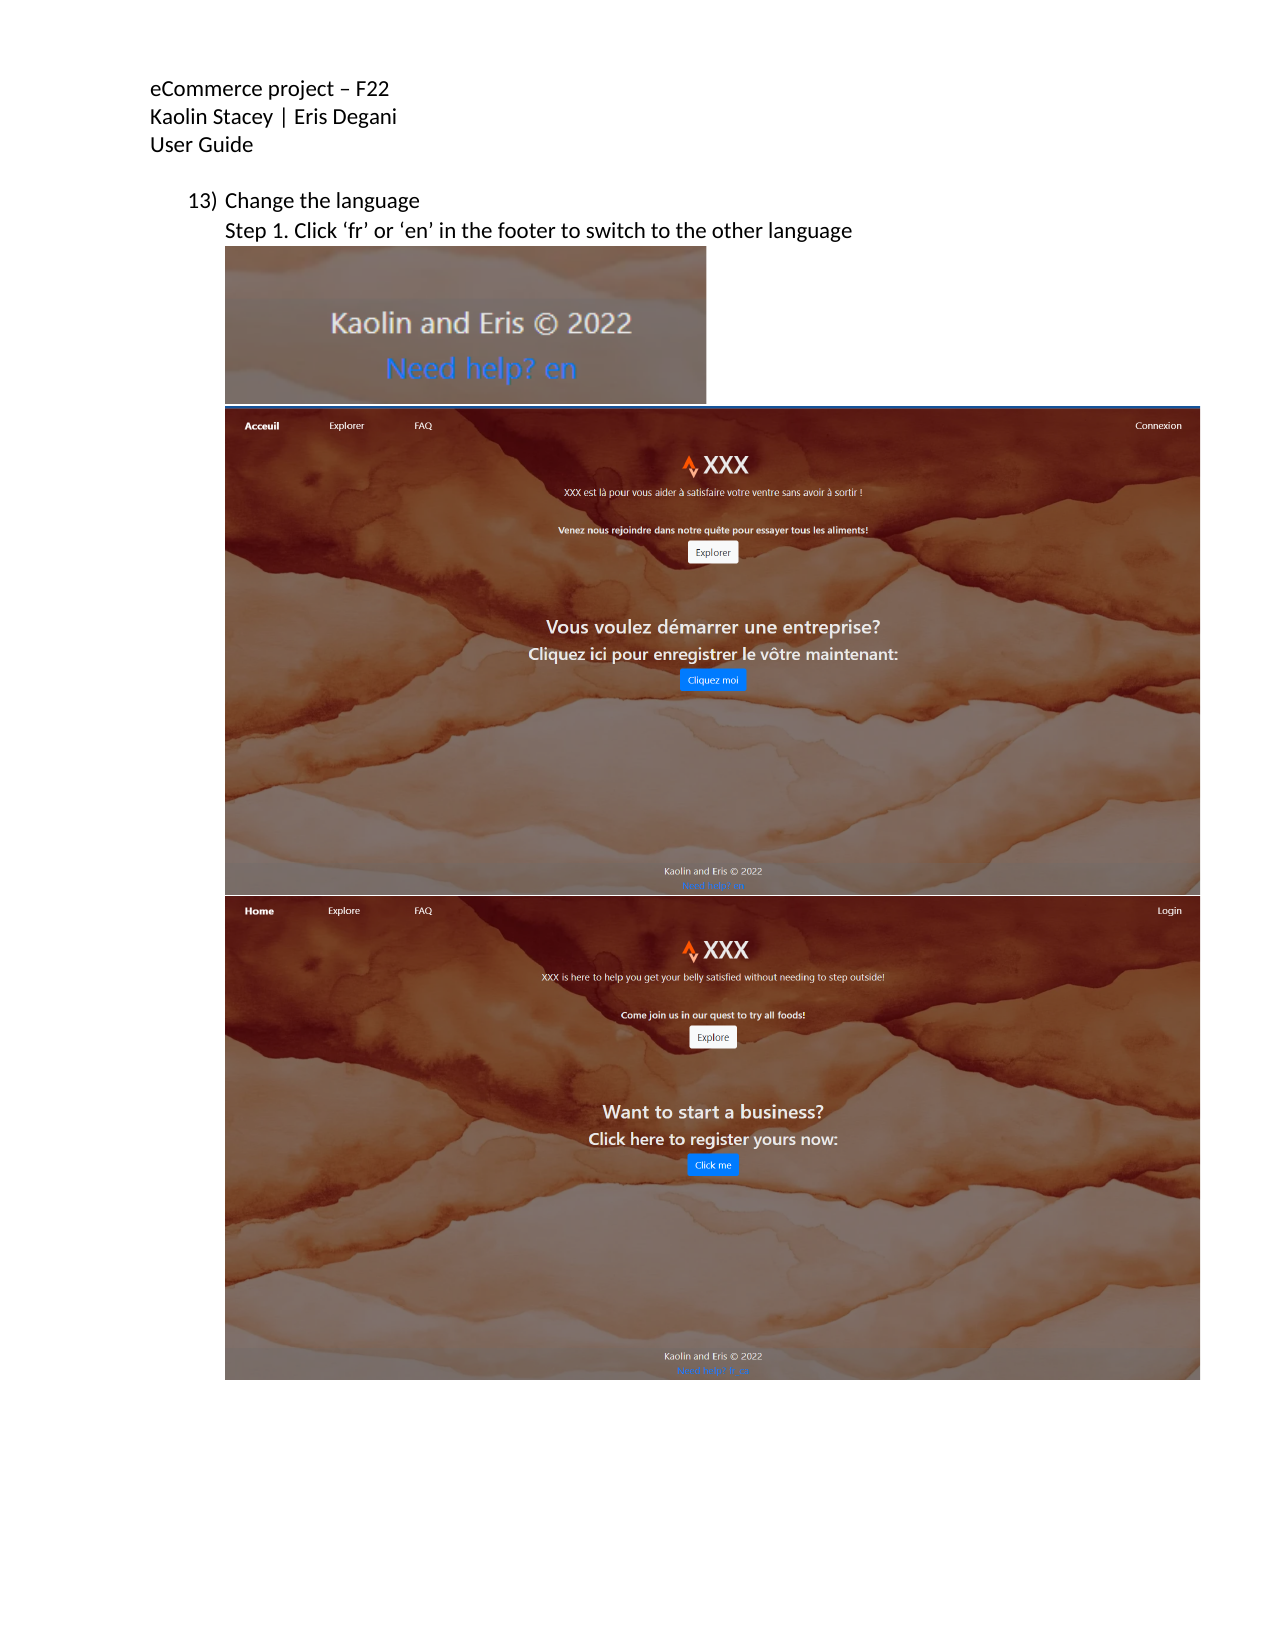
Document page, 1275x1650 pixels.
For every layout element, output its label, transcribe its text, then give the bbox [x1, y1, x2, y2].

picture [225, 896, 1200, 1380]
list Change the language [187, 186, 1125, 214]
picture [225, 246, 707, 404]
picture [225, 406, 1200, 895]
list Step 1. Click ‘fr’ or ‘en’ in the footer to switch to the other language [225, 216, 1125, 244]
